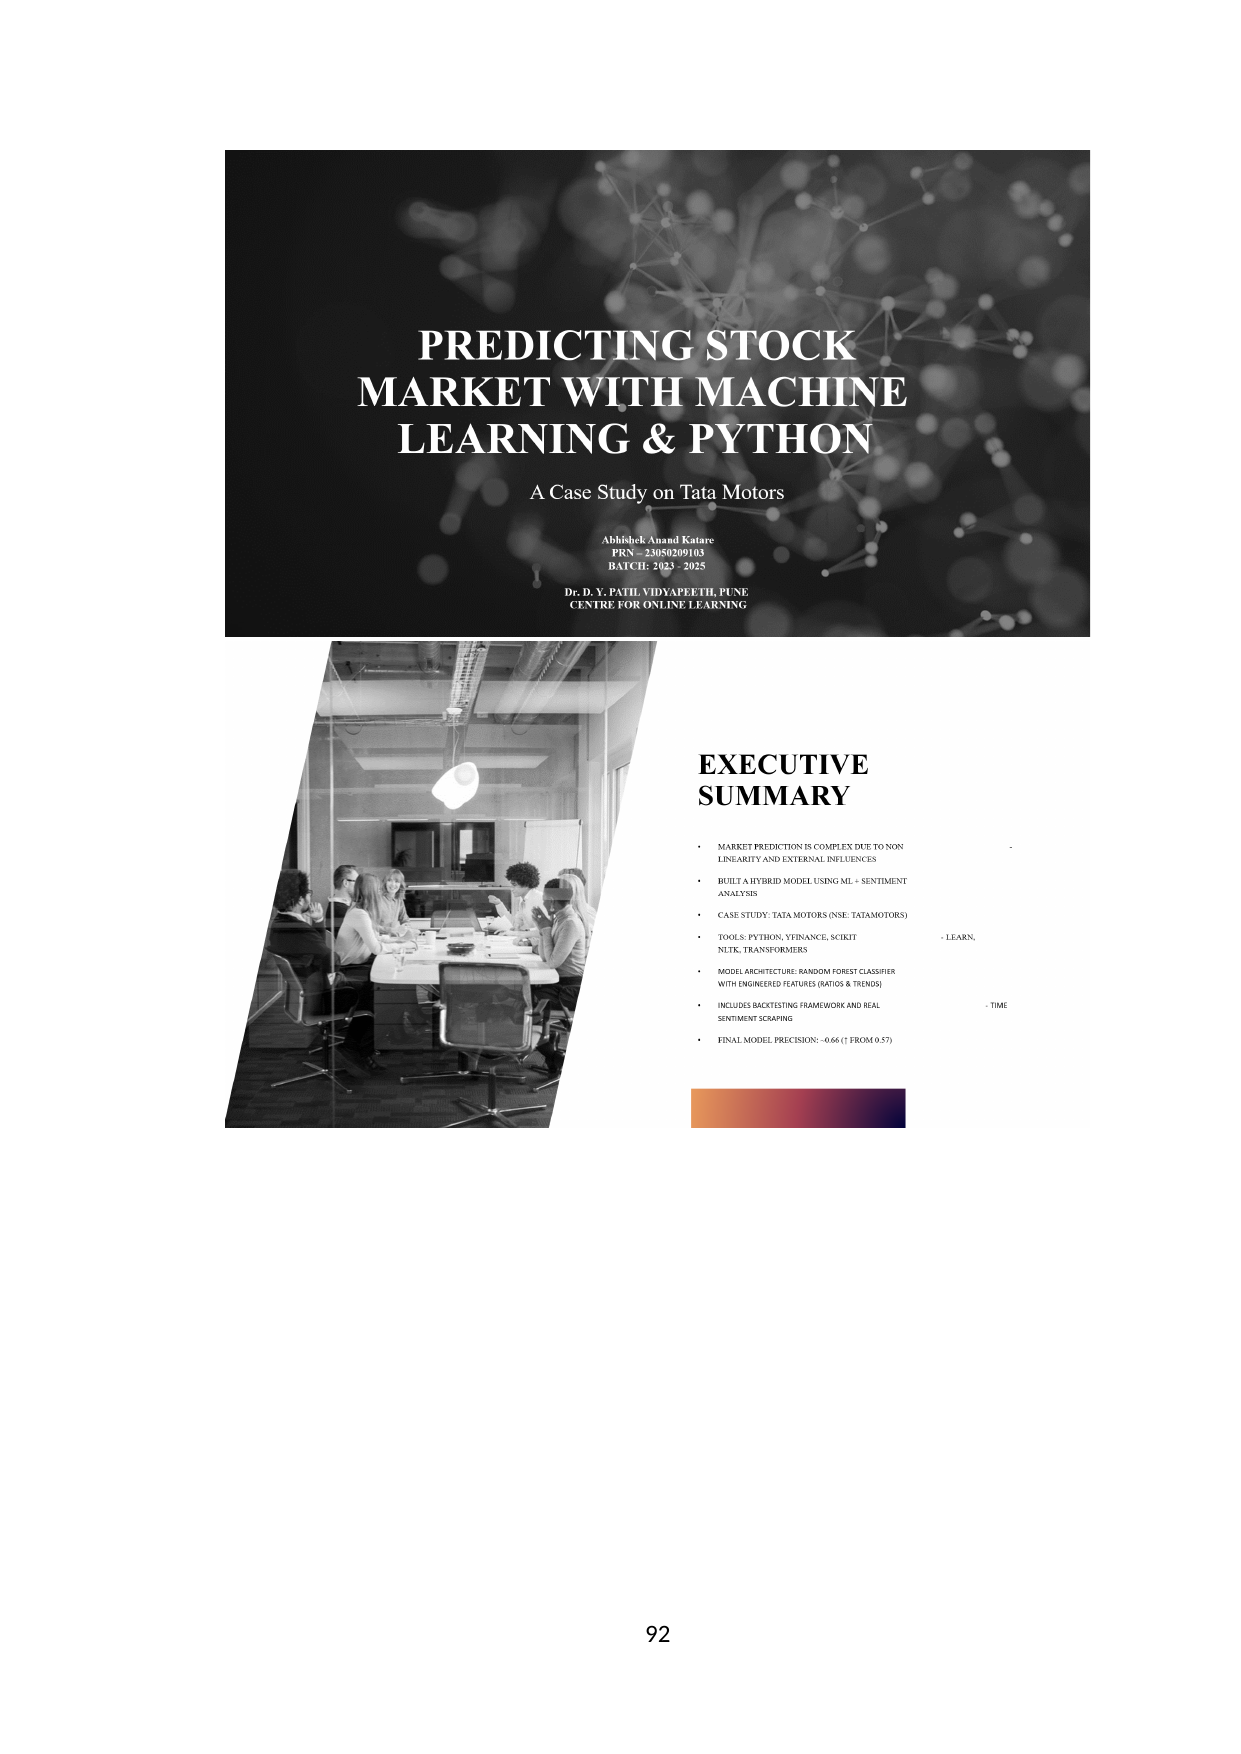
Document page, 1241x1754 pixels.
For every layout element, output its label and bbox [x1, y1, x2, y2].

picture [225, 150, 1091, 637]
picture [225, 641, 1091, 1128]
